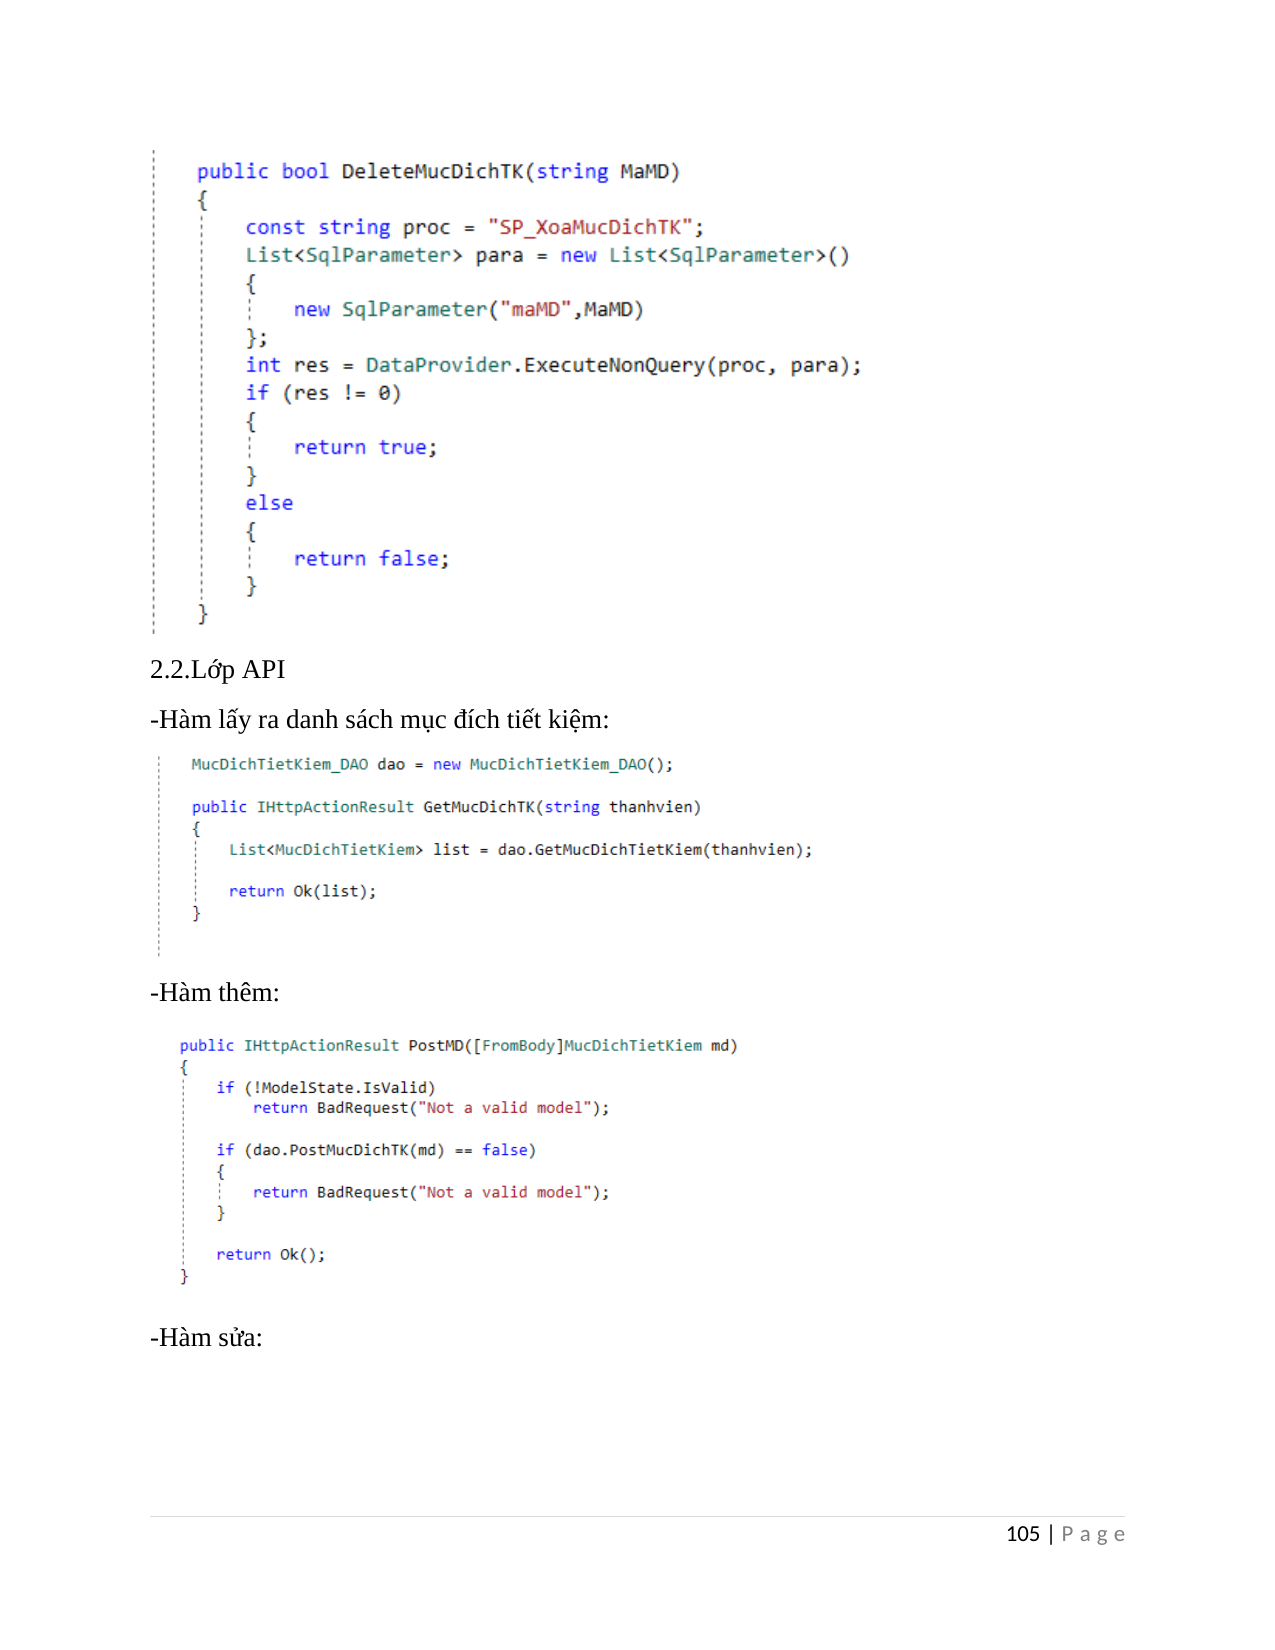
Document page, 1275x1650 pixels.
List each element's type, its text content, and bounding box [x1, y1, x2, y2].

text 2.2.Lớp API [150, 653, 1125, 684]
text -Hàm lấy ra danh sách mục đích tiết kiệm: [150, 703, 1125, 734]
text -Hàm sửa: [150, 1321, 1125, 1352]
picture [150, 150, 1125, 634]
picture [150, 1026, 1125, 1302]
picture [150, 753, 1125, 957]
text -Hàm thêm: [150, 976, 1125, 1007]
